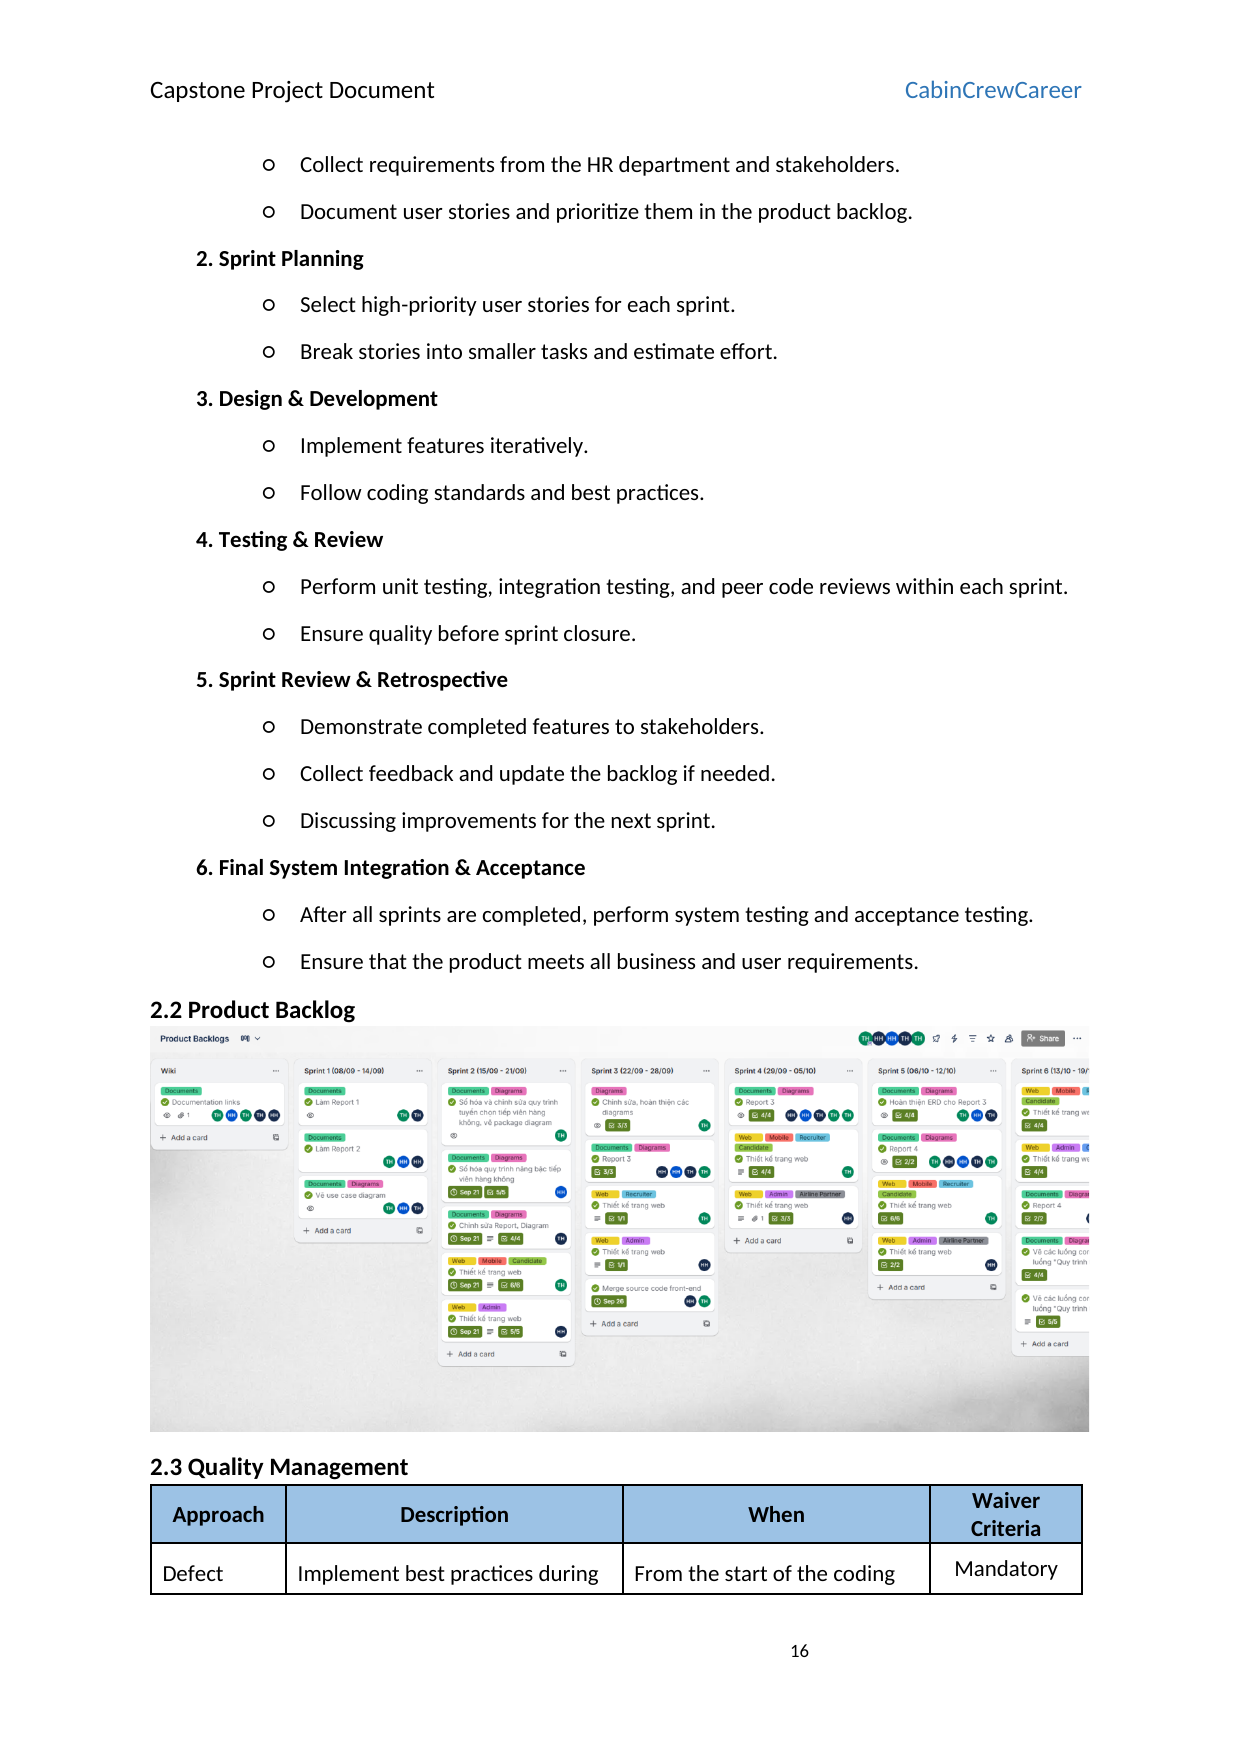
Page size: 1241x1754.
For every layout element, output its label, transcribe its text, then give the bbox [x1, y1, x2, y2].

table_cell Mandatory [931, 1544, 1081, 1593]
subtitle 2.3 Quality Management [150, 1451, 1090, 1481]
list Sprint Planning [196, 244, 1090, 272]
list Perform unit testing, integration testing, and peer code reviews within each sprint. [262, 572, 1090, 600]
subtitle 2.2 Product Backlog [150, 994, 1090, 1024]
picture [150, 1026, 1090, 1432]
table_header When [624, 1486, 929, 1542]
list Testing & Review [196, 525, 1090, 553]
list Ensure quality before sprint closure. [262, 619, 1090, 647]
table_header Description [287, 1486, 622, 1542]
list Design & Development [196, 384, 1090, 412]
list Ensure that the product meets all business and user requirements. [262, 947, 1090, 975]
list Final System Integration & Acceptance [196, 853, 1090, 881]
table_cell Defect Prevention [152, 1544, 285, 1593]
list Document user stories and prioritize them in the product backlog. [262, 197, 1090, 225]
table_header Approach [152, 1486, 285, 1542]
list After all sprints are completed, perform system testing and acceptance testing. [262, 900, 1090, 928]
list Sprint Review & Retrospective [196, 666, 1090, 694]
list Follow coding standards and best practices. [262, 478, 1090, 506]
table_header Waiver Criteria [931, 1486, 1081, 1542]
list Collect requirements from the HR department and stakeholders. [262, 150, 1090, 178]
list Collect feedback and update the backlog if needed. [262, 759, 1090, 787]
list Discussing improvements for the next sprint. [262, 806, 1090, 834]
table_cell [624, 1544, 929, 1593]
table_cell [287, 1544, 622, 1593]
list Break stories into smaller tasks and estimate effort. [262, 337, 1090, 366]
list Demonstrate completed features to stakeholders. [262, 712, 1090, 741]
list Implement features iteratively. [262, 431, 1090, 459]
list Select high-priority user stories for each sprint. [262, 291, 1090, 319]
